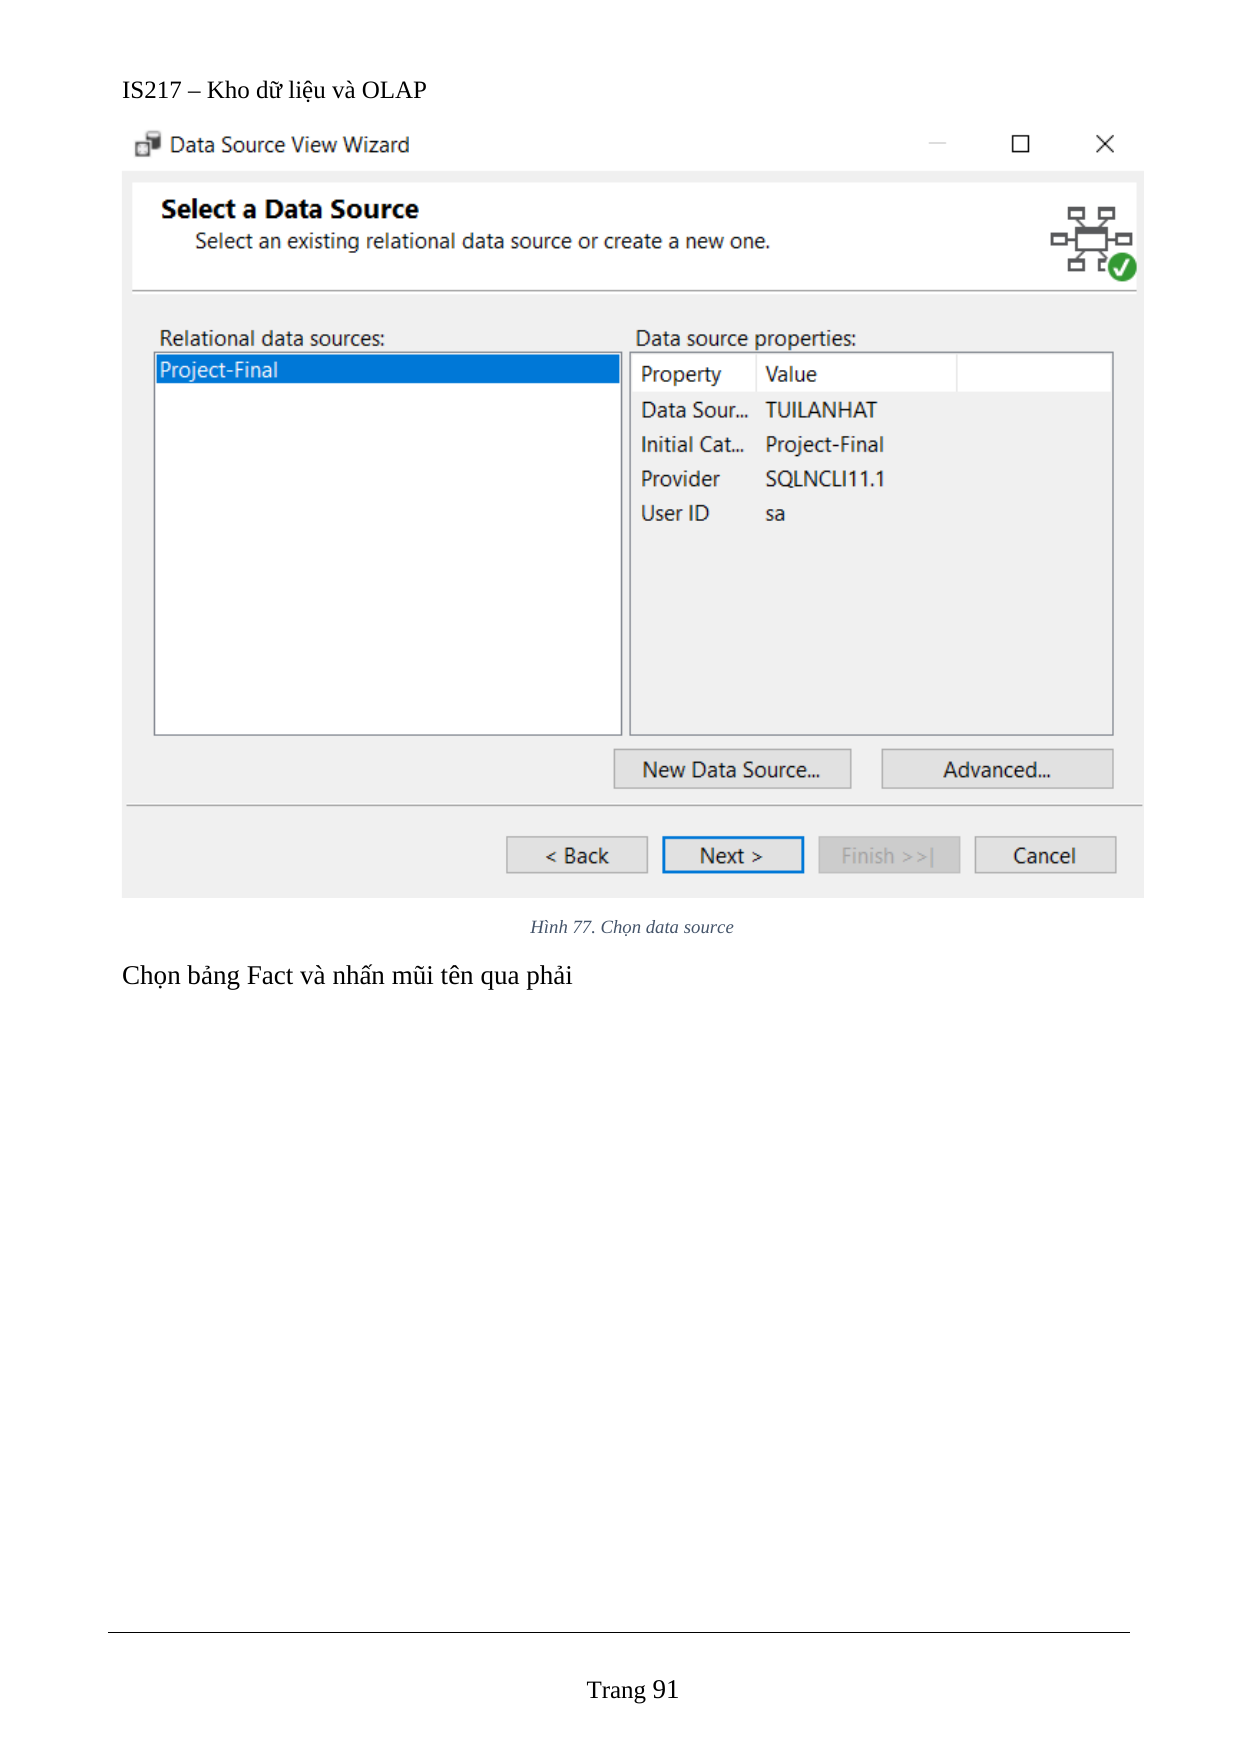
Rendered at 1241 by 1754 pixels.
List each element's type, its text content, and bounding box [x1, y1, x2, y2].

text Chọn bảng Fact và nhấn mũi tên qua phải [122, 959, 1144, 990]
picture [121, 121, 1144, 898]
text Hình 77. Chọn data source [122, 916, 1144, 938]
